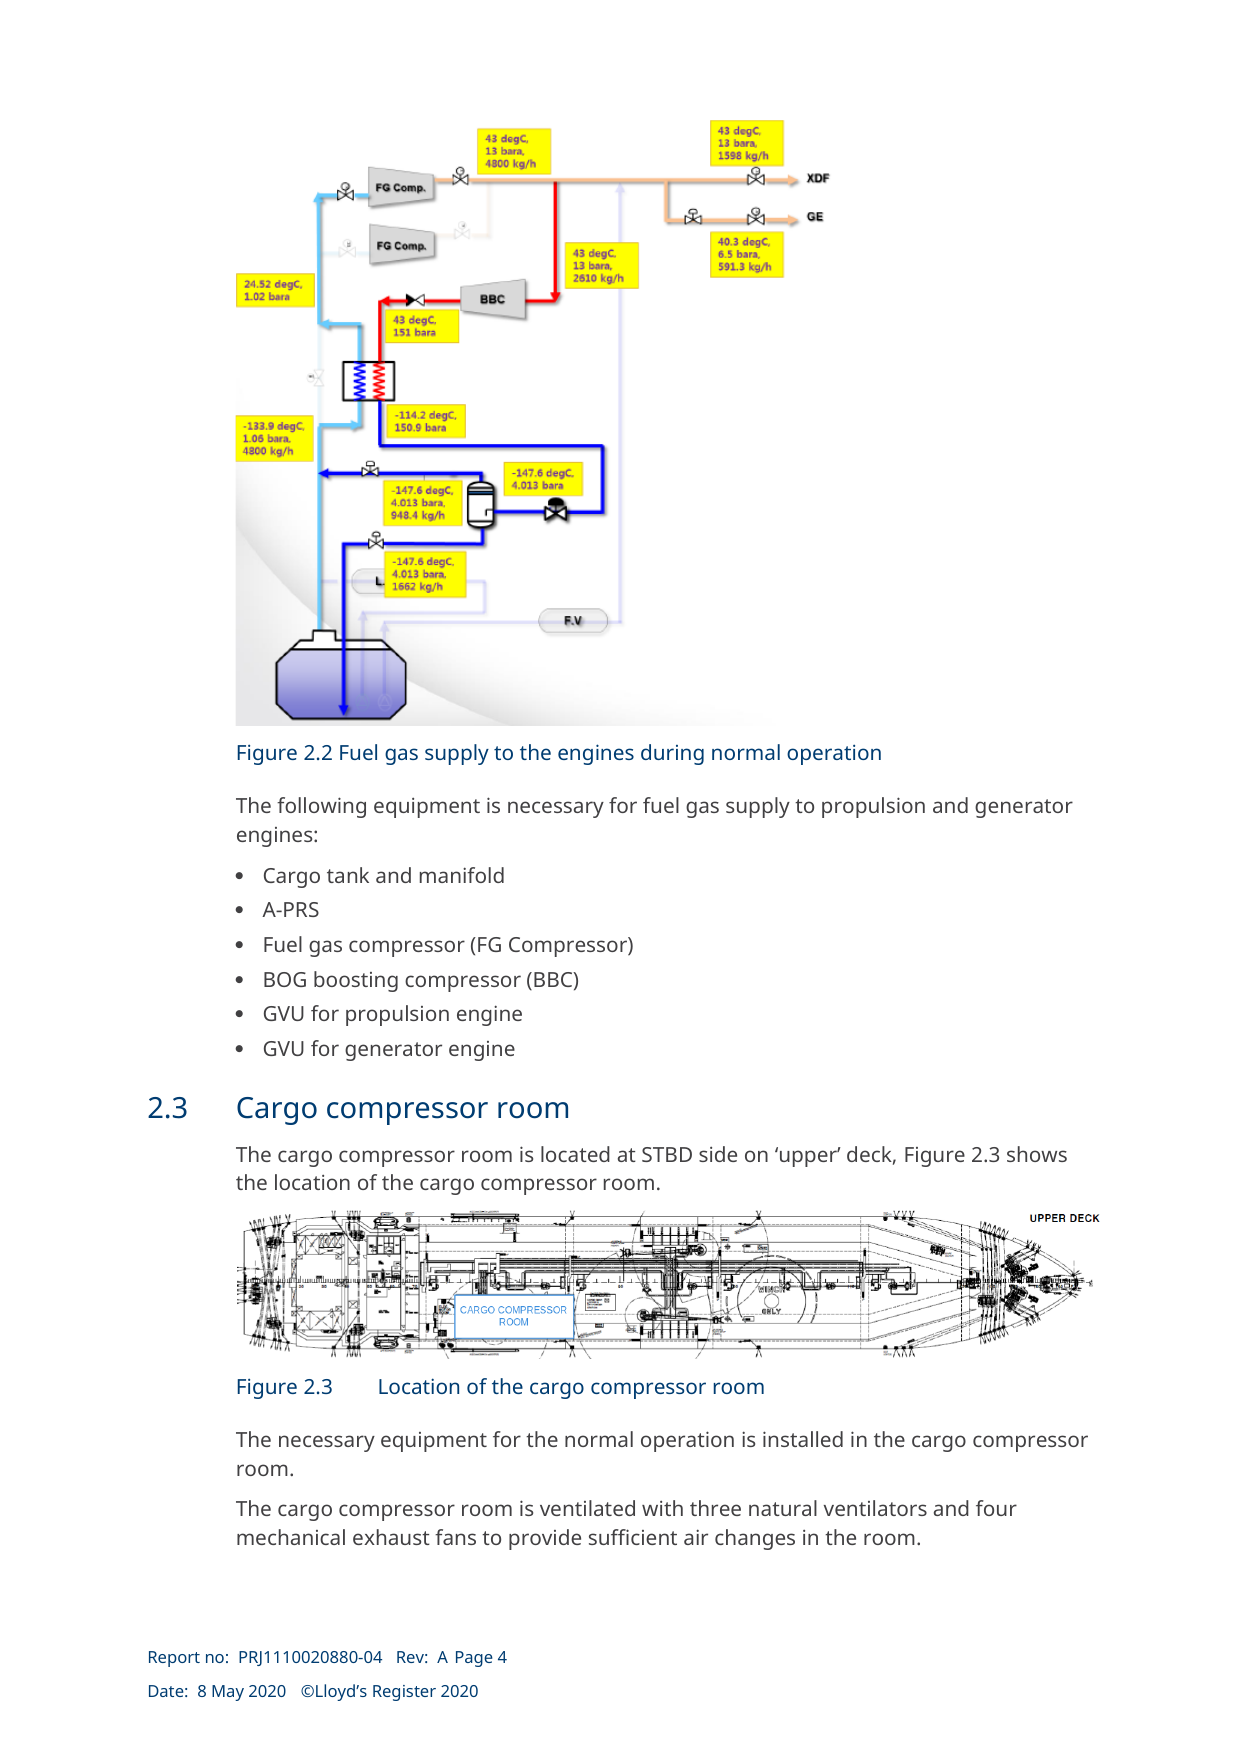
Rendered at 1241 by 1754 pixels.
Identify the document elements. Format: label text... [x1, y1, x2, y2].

text The cargo compressor room is located at STBD side on ‘upper’ deck, Figure 2.3 shows the location of the cargo compressor room. [236, 1140, 1093, 1197]
picture [235, 118, 849, 726]
list A-PRS [236, 896, 1093, 924]
subtitle Cargo compressor room [147, 1088, 1093, 1127]
list GVU for propulsion engine [236, 999, 1093, 1028]
list BOG boosting compressor (BBC) [236, 965, 1093, 993]
list Fuel gas compressor (FG Compressor) [236, 930, 1093, 959]
text The following equipment is necessary for fuel gas supply to propulsion and generator engines: [236, 791, 1093, 848]
text The necessary equipment for the normal operation is installed in the cargo compressor room. [236, 1425, 1093, 1482]
text The cargo compressor room is ventilated with three natural ventilators and four mechanical exhaust fans to provide sufficient air changes in the room. [236, 1494, 1093, 1551]
list Cargo tank and manifold [236, 861, 1093, 889]
list GVU for generator engine [236, 1034, 1093, 1063]
